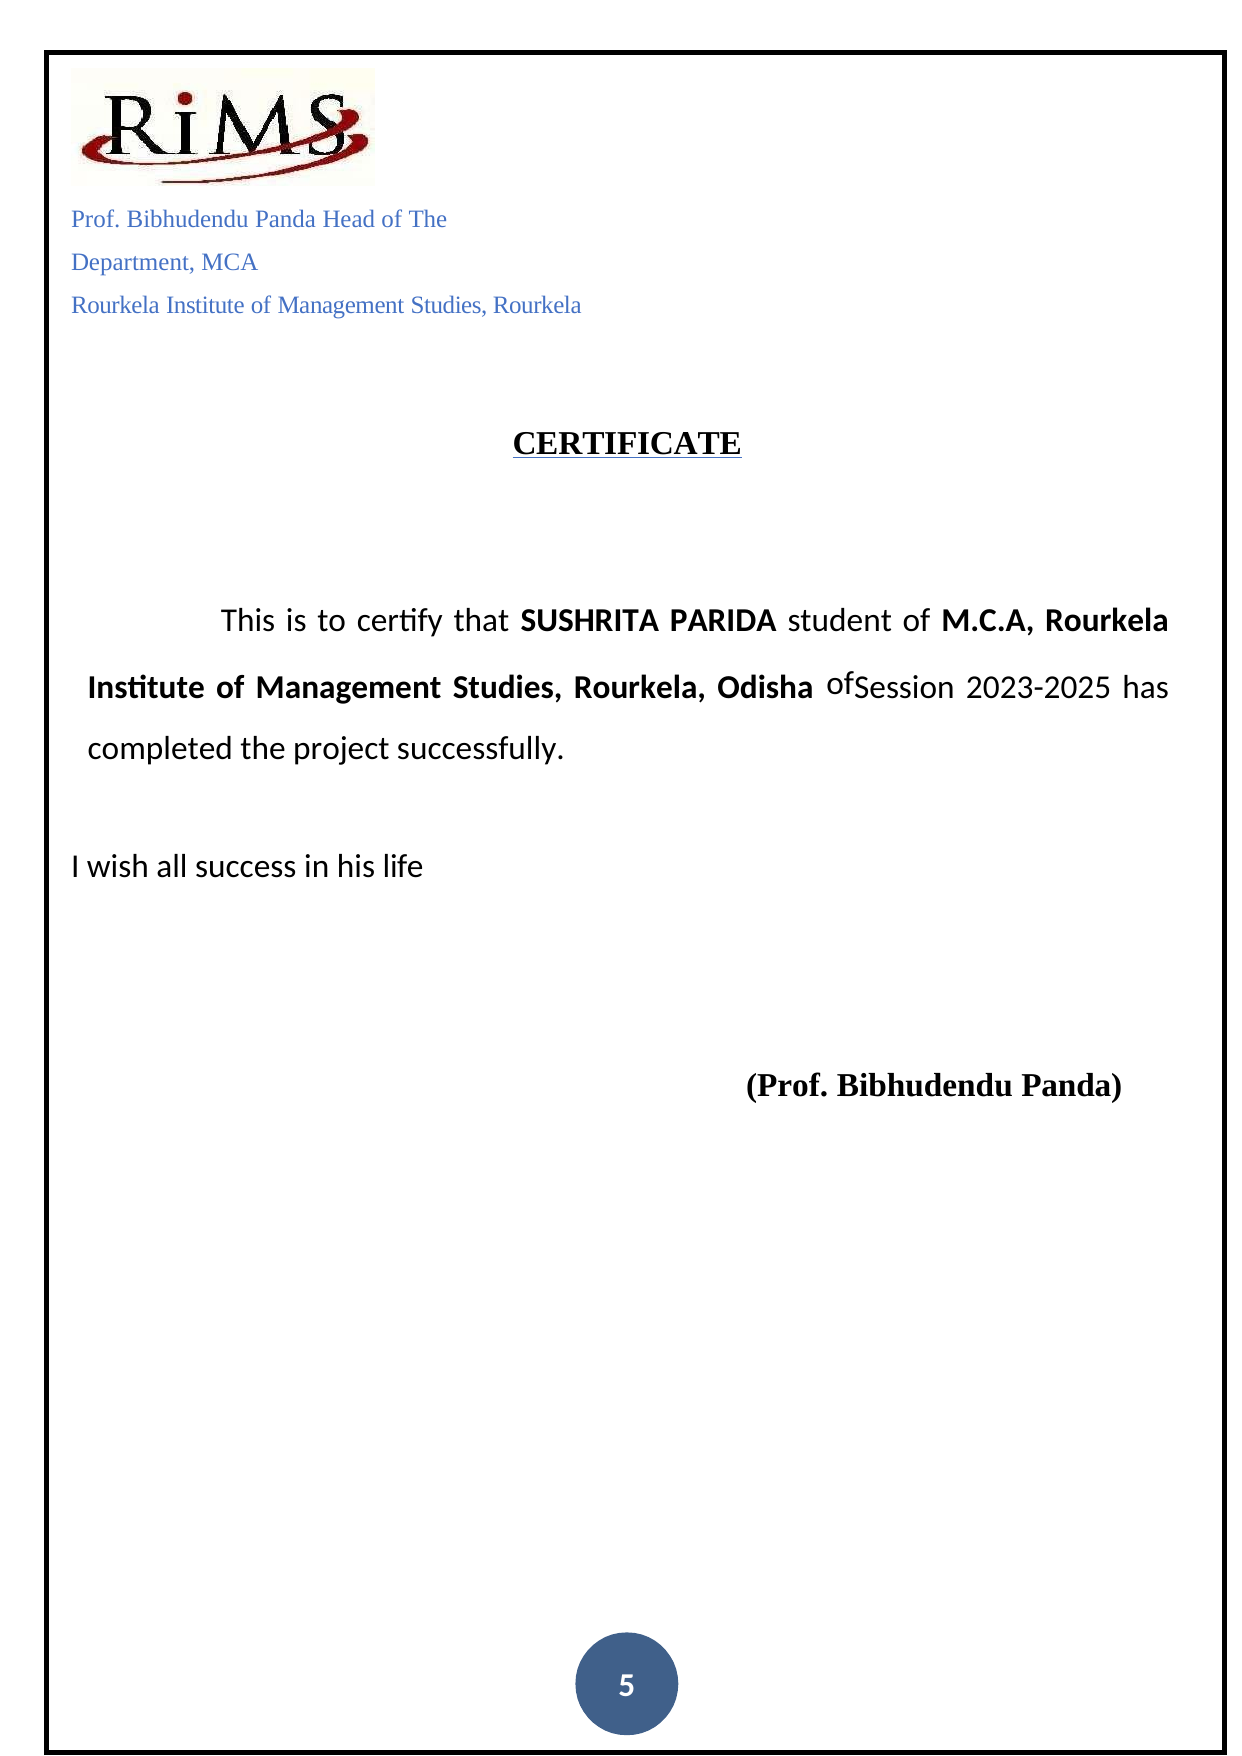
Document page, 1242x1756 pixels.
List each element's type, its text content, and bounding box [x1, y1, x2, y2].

subtitle CERTIFICATE [49, 423, 1210, 462]
picture [70, 68, 375, 186]
text (Prof. Bibhudendu Panda) [746, 1065, 1222, 1103]
text Rourkela Institute of Management Studies, Rourkela [71, 291, 1222, 319]
text Prof. Bibhudendu Panda Head of The Department, MCA [71, 204, 469, 276]
text I wish all success in his life [71, 845, 1222, 886]
text This is to certify that SUSHRITA PARIDA student of M.C.A, Rourkela Institute of Management Studies, Rourkela, Odisha ofSession 2023-2025 has completed the project successfully. [87, 599, 1169, 768]
